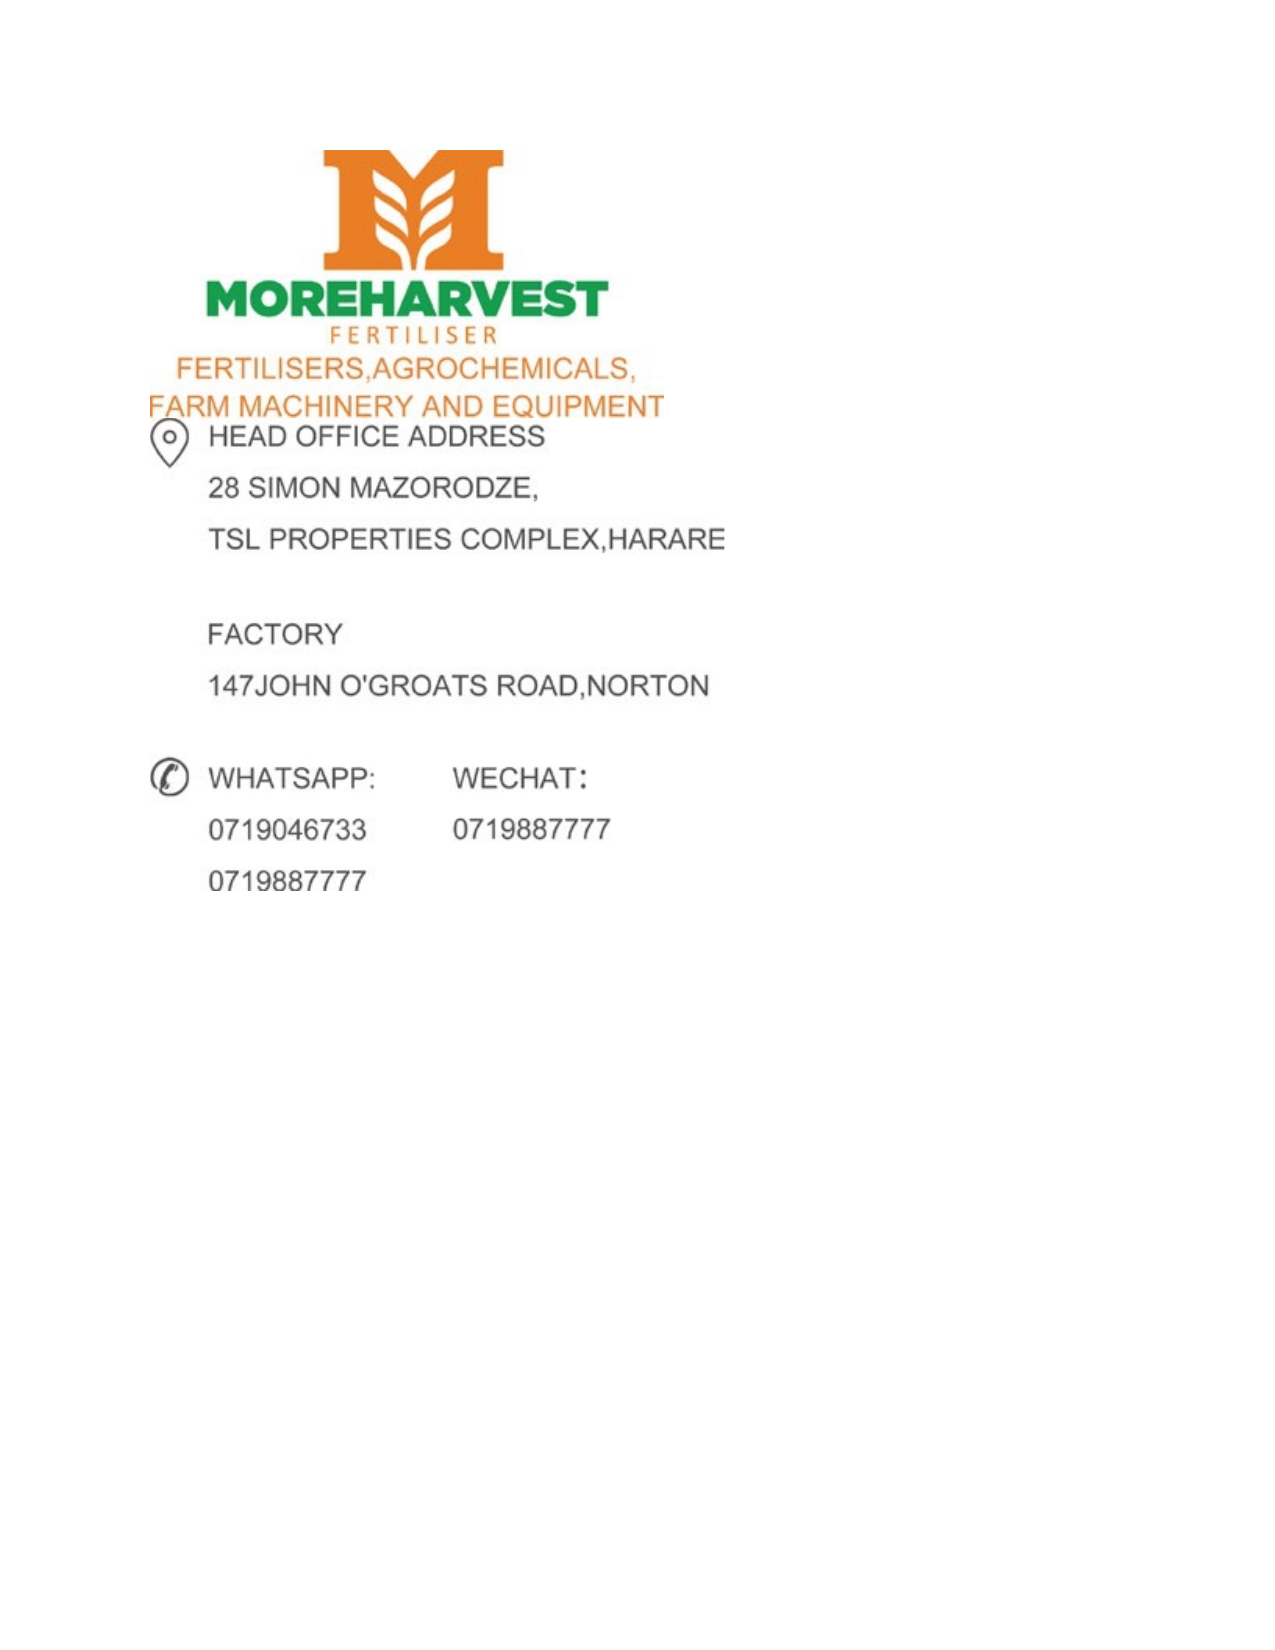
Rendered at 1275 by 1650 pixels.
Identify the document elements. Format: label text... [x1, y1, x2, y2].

text roof sheet tiles cement sheet [664, 150, 1125, 891]
picture [150, 150, 725, 891]
